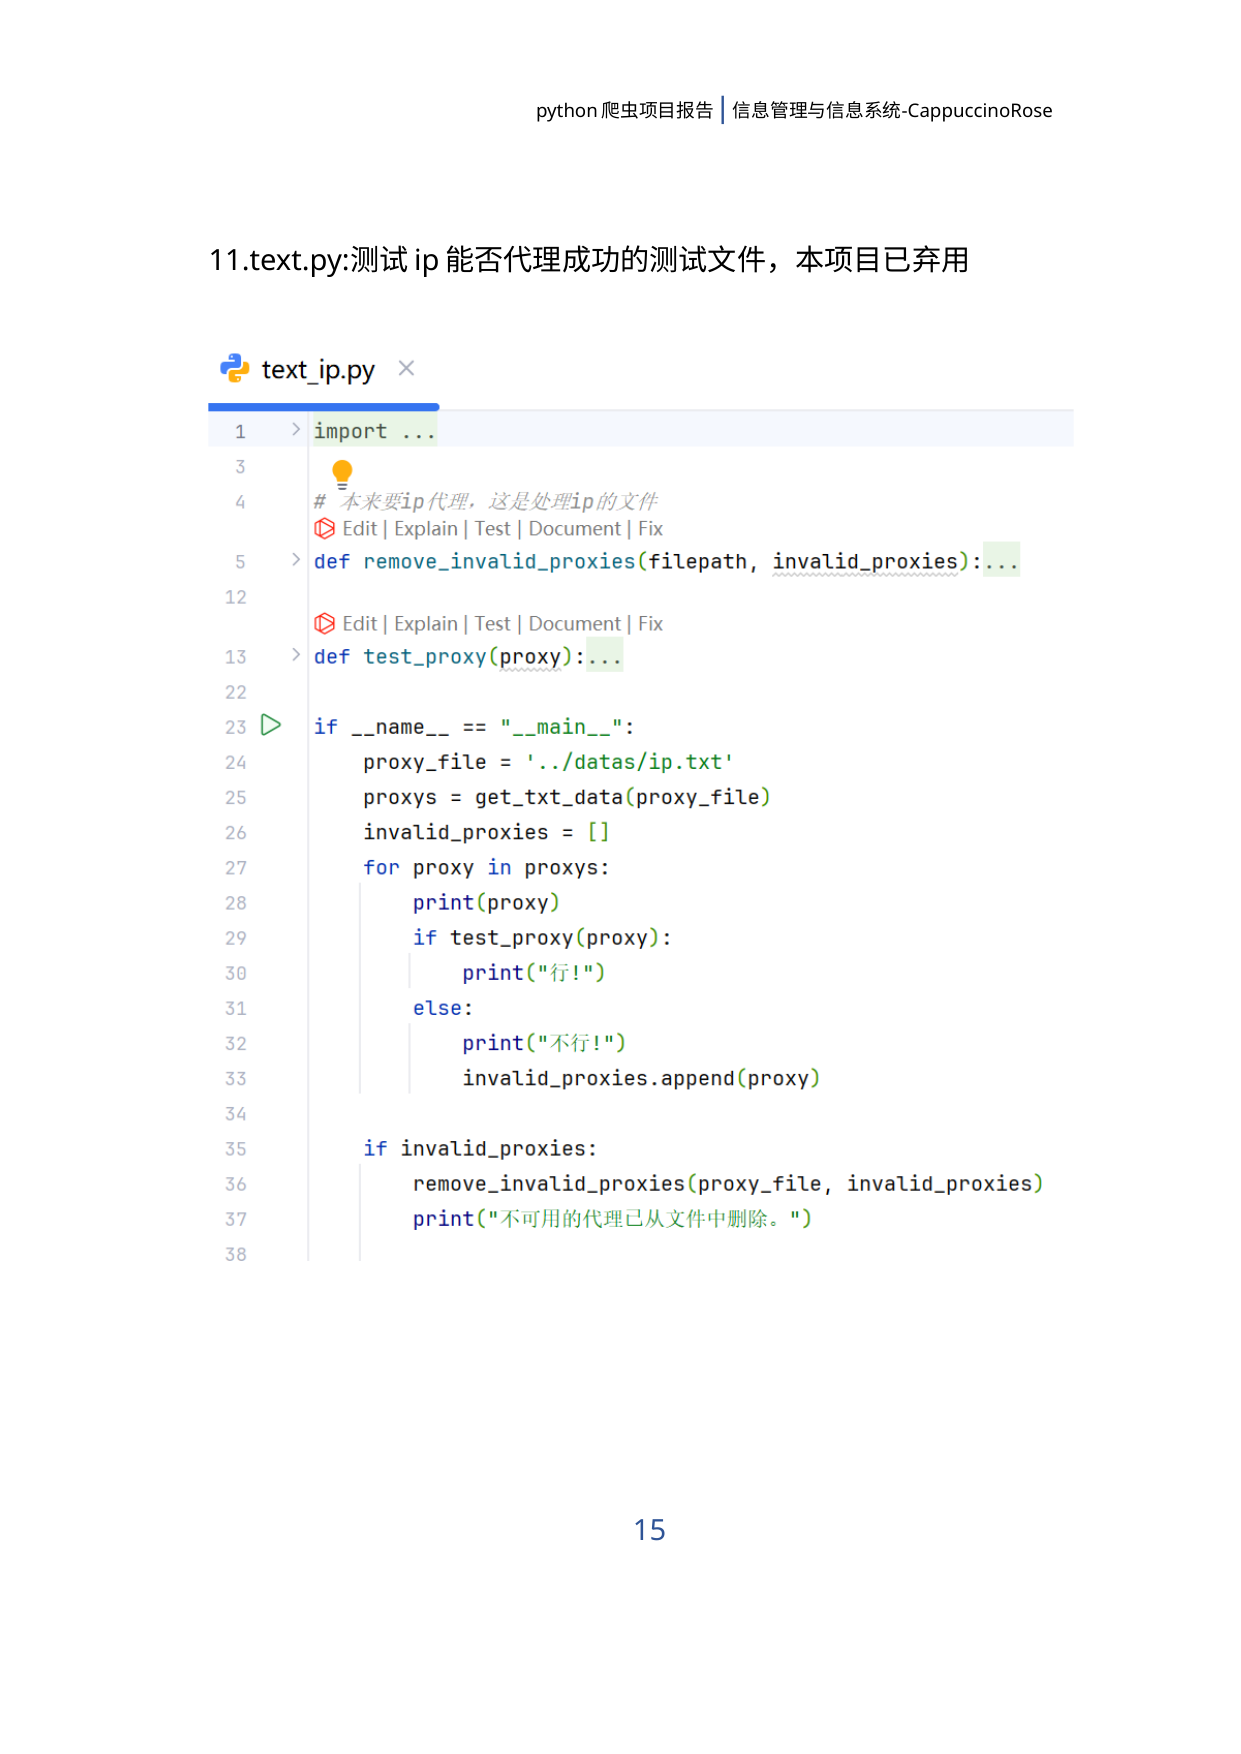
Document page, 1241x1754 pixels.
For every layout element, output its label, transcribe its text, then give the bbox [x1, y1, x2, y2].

text 11.text.py:测试ip能否代理成功的测试文件，本项目已弃用 [187, 218, 1053, 297]
picture [208, 340, 1074, 1261]
